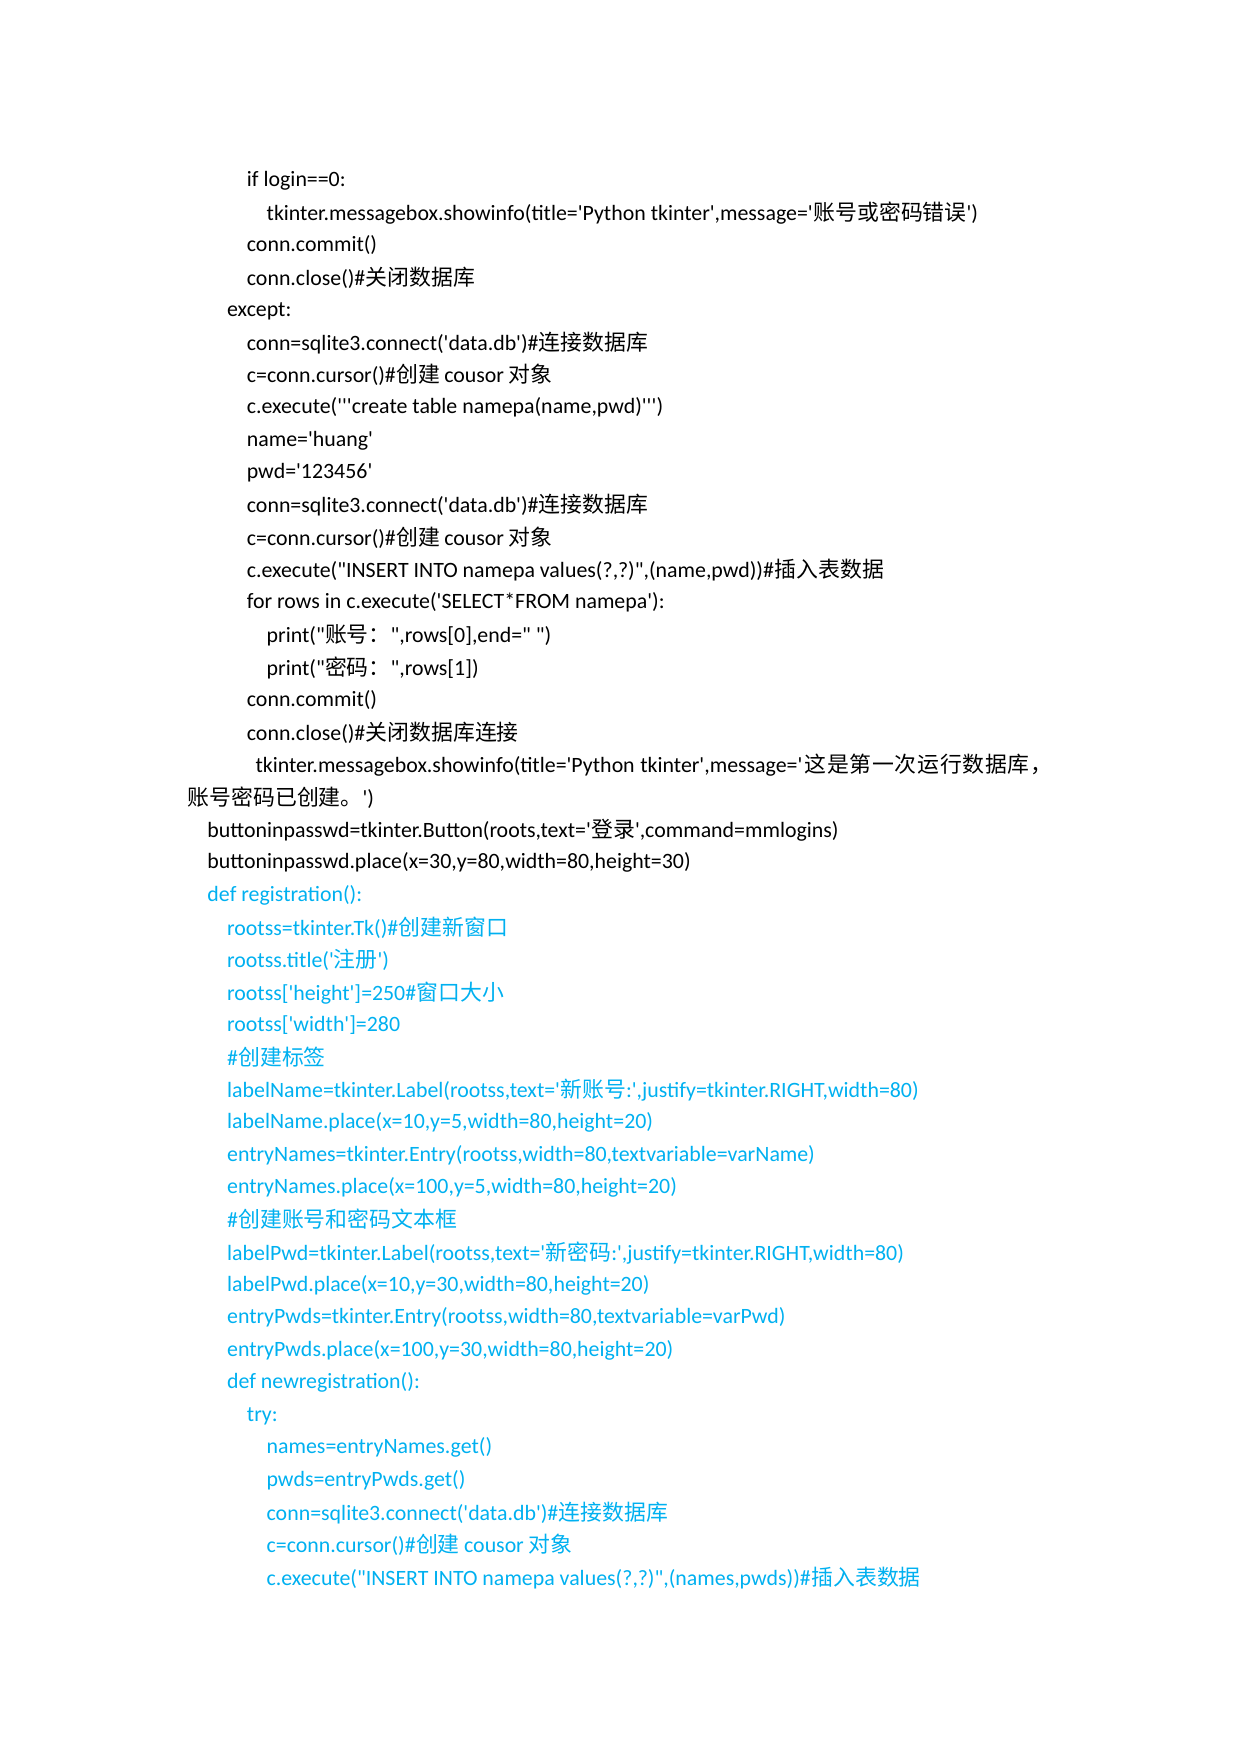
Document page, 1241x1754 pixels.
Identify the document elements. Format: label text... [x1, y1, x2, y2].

text pwds=entryPwds.get() [187, 1462, 1053, 1494]
text def newregistration(): [187, 1364, 1053, 1397]
text tkinter.messagebox.showinfo(title='Python tkinter',message='账号或密码错误') [187, 194, 1053, 227]
text labelPwd=tkinter.Label(rootss,text='新密码:',justify=tkinter.RIGHT,width=80) [187, 1234, 1053, 1267]
text #创建标签 [187, 1039, 1053, 1072]
text labelName.place(x=10,y=5,width=80,height=20) [187, 1104, 1053, 1137]
text c=conn.cursor()#创建cousor对象 [187, 357, 1053, 389]
text c=conn.cursor()#创建cousor对象 [187, 519, 1053, 552]
text entryPwds.place(x=100,y=30,width=80,height=20) [187, 1332, 1053, 1364]
text except: [187, 292, 1053, 324]
text rootss.title('注册') [187, 942, 1053, 974]
text conn=sqlite3.connect('data.db')#连接数据库 [187, 1494, 1053, 1527]
text conn=sqlite3.connect('data.db')#连接数据库 [187, 324, 1053, 357]
text rootss['width']=280 [187, 1007, 1053, 1039]
text labelName=tkinter.Label(rootss,text='新账号:',justify=tkinter.RIGHT,width=80) [187, 1072, 1053, 1104]
text #创建账号和密码文本框 [187, 1202, 1053, 1234]
text c=conn.cursor()#创建cousor对象 [187, 1527, 1053, 1559]
text rootss['height']=250#窗口大小 [187, 974, 1053, 1007]
text if login==0: [187, 162, 1053, 194]
text print("账号：",rows[0],end=" ") [187, 617, 1053, 649]
text rootss=tkinter.Tk()#创建新窗口 [187, 909, 1053, 942]
text c.execute("INSERT INTO namepa values(?,?)",(names,pwds))#插入表数据 [187, 1559, 1053, 1592]
text name='huang' [187, 422, 1053, 454]
text tkinter.messagebox.showinfo(title='Python tkinter',message='这是第一次运行数据库，账号密码已创建。') [187, 747, 1053, 812]
text print("密码：",rows[1]) [187, 649, 1053, 682]
text names=entryNames.get() [187, 1429, 1053, 1462]
text entryNames.place(x=100,y=5,width=80,height=20) [187, 1169, 1053, 1202]
text entryPwds=tkinter.Entry(rootss,width=80,textvariable=varPwd) [187, 1299, 1053, 1332]
text labelPwd.place(x=10,y=30,width=80,height=20) [187, 1267, 1053, 1299]
text conn.close()#关闭数据库 [187, 259, 1053, 292]
text conn.commit() [187, 682, 1053, 714]
text for rows in c.execute('SELECT*FROM namepa'): [187, 584, 1053, 617]
text c.execute("INSERT INTO namepa values(?,?)",(name,pwd))#插入表数据 [187, 552, 1053, 584]
text conn=sqlite3.connect('data.db')#连接数据库 [187, 487, 1053, 519]
text buttoninpasswd=tkinter.Button(roots,text='登录',command=mmlogins) [187, 812, 1053, 844]
text buttoninpasswd.place(x=30,y=80,width=80,height=30) [187, 844, 1053, 877]
text conn.close()#关闭数据库连接 [187, 714, 1053, 747]
text pwd='123456' [187, 454, 1053, 487]
text c.execute('''create table namepa(name,pwd)''') [187, 389, 1053, 422]
text try: [187, 1397, 1053, 1429]
text entryNames=tkinter.Entry(rootss,width=80,textvariable=varName) [187, 1137, 1053, 1169]
text def registration(): [187, 877, 1053, 909]
text conn.commit() [187, 227, 1053, 259]
